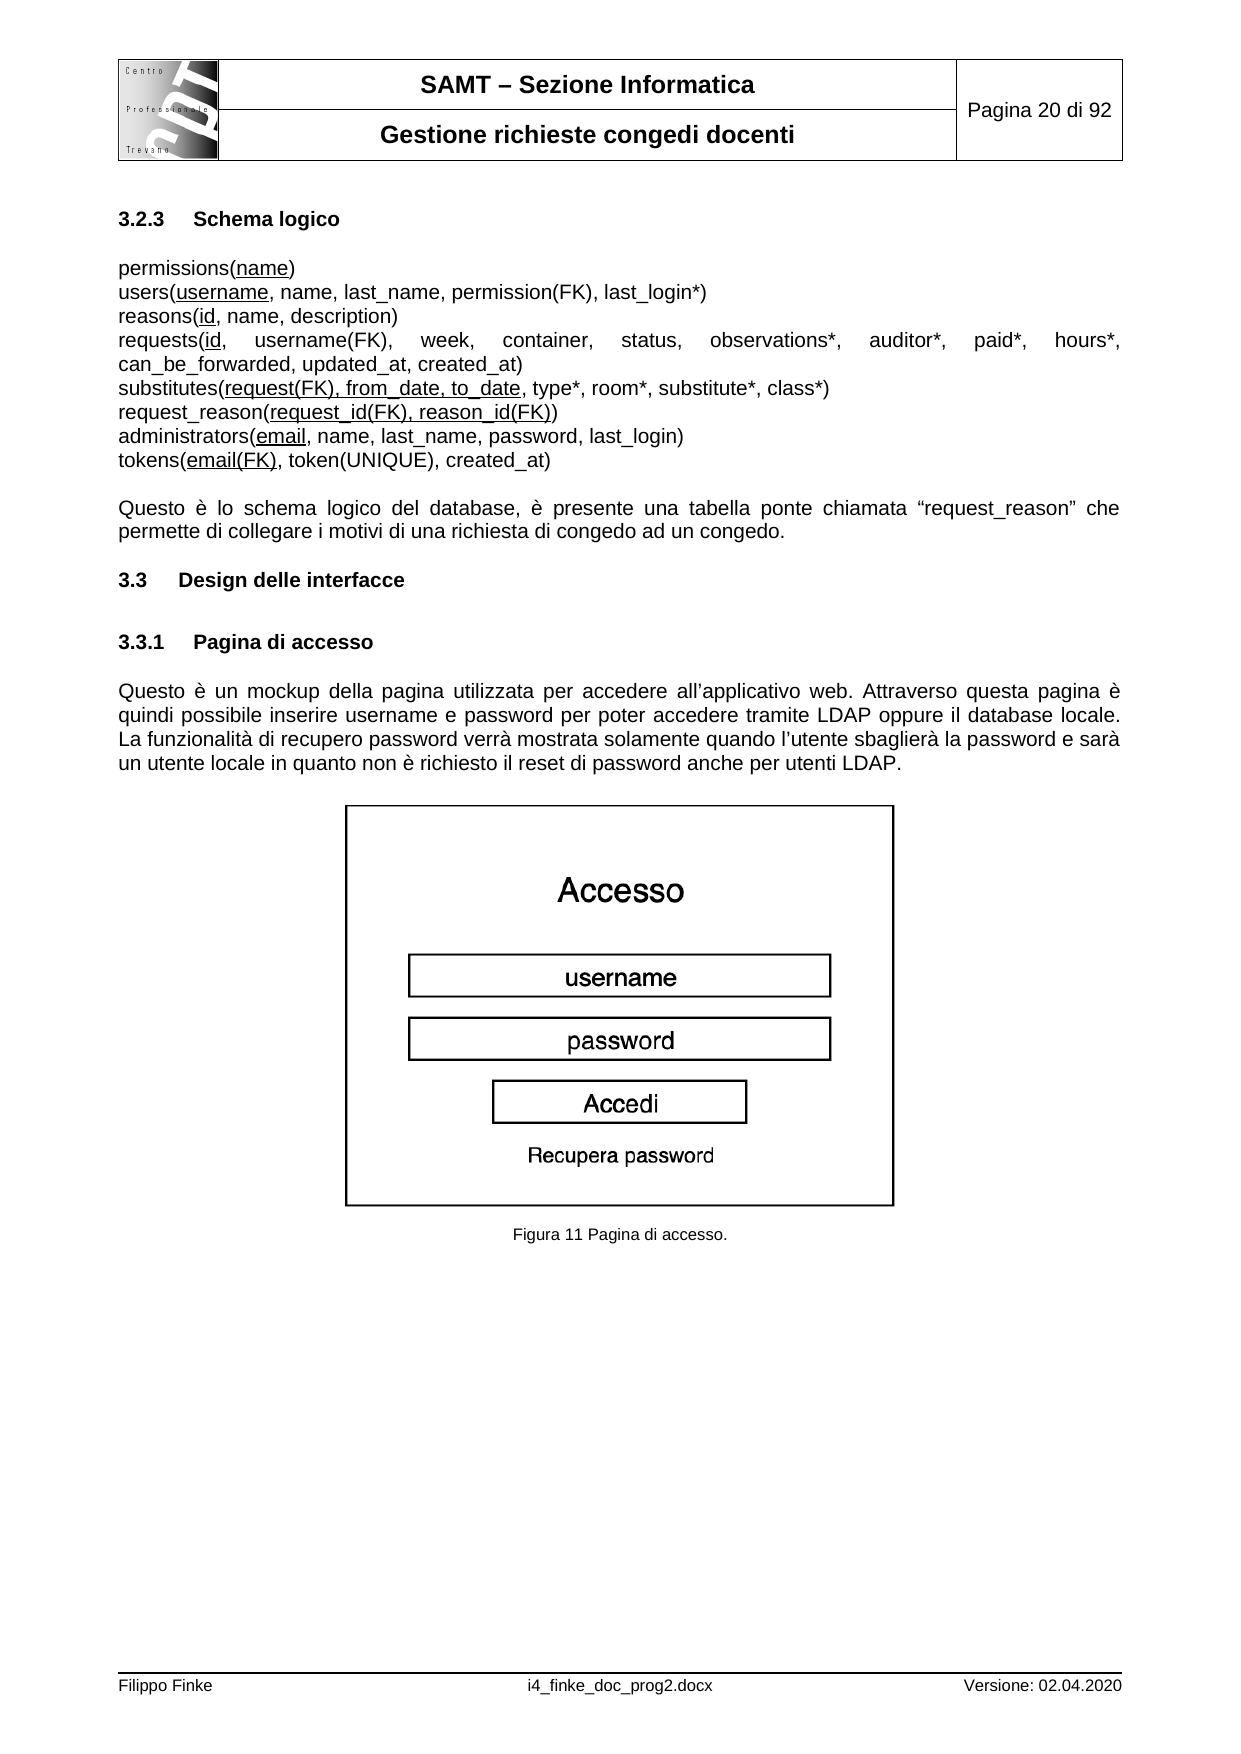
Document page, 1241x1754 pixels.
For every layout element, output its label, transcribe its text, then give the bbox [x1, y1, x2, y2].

text administrators(email, name, last_name, password, last_login) [118, 423, 1122, 447]
text users(username, name, last_name, permission(FK), last_login*) [118, 280, 1122, 304]
text requests(id, username(FK), week, container, status, observations*, auditor*, paid*, hours*, can_be_forwarded, updated_at, created_at) [118, 328, 1122, 376]
subtitle Pagina di accesso [118, 630, 1122, 654]
picture [342, 798, 898, 1212]
text reasons(id, name, description) [118, 304, 1122, 328]
text tokens(email(FK), token(UNIQUE), created_at) [118, 447, 1122, 471]
text Figura 11 Pagina di accesso. [118, 1224, 1122, 1243]
text permissions(name) [118, 256, 1122, 280]
text Questo è un mockup della pagina utilizzata per accedere all’applicativo web. Attraverso questa pagina è quindi possibile inserire username e password per poter accedere tramite LDAP oppure il database locale. La funzionalità di recupero password verrà mostrata solamente quando l’utente sbaglierà la password e sarà un utente locale in quanto non è richiesto il reset di password anche per utenti LDAP. [118, 679, 1122, 774]
text substitutes(request(FK), from_date, to_date, type*, room*, substitute*, class*) [118, 376, 1122, 399]
subtitle Schema logico [118, 207, 1122, 231]
picture [118, 60, 218, 159]
text Questo è lo schema logico del database, è presente una tabella ponte chiamata “request_reason” che permette di collegare i motivi di una richiesta di congedo ad un congedo. [118, 495, 1122, 543]
subtitle Design delle interfacce [118, 568, 1122, 592]
text request_reason(request_id(FK), reason_id(FK)) [118, 399, 1122, 423]
